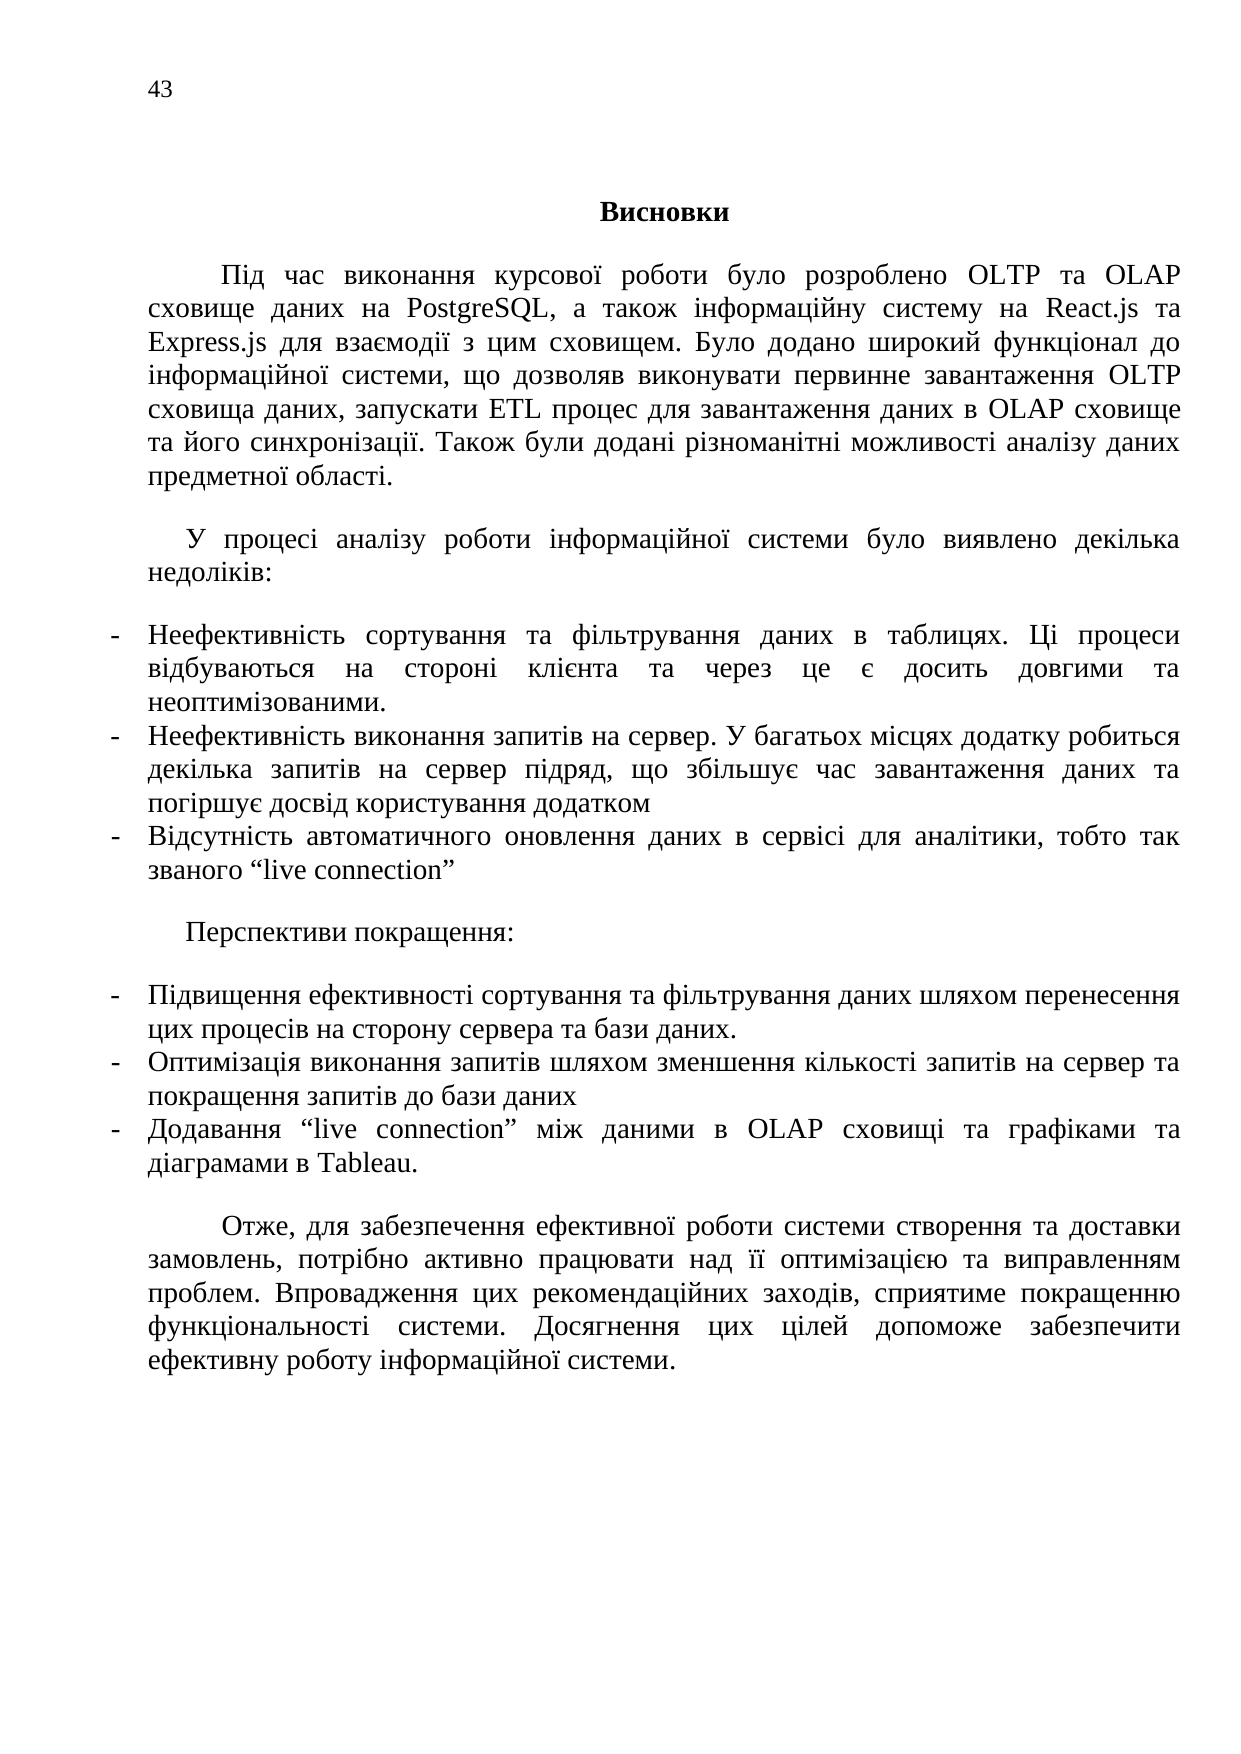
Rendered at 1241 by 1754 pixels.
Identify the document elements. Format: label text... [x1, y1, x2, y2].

text Висновки [148, 194, 1181, 228]
text Отже, для забезпечення ефективної роботи системи створення та доставки замовлень, потрібно активно працювати над її оптимізацією та виправленням проблем. Впровадження цих рекомендаційних заходів, сприятиме покращенню функціональності системи. Досягнення цих цілей допоможе забезпечити ефективну роботу інформаційної системи. [148, 1324, 1181, 1492]
text Перспективи покращення: [148, 973, 1181, 1006]
list Оптимізація виконання запитів шляхом зменшення кількості запитів на сервер та покращення запитів до бази даних [111, 1132, 1181, 1199]
list Підвищення ефективності сортування та фільтрування даних шляхом перенесення цих процесів на сторону сервера та бази даних. [110, 1036, 1181, 1103]
text У процесі аналізу роботи інформаційної системи було виявлено декілька недоліків: [148, 521, 1181, 588]
list Неефективність сортування та фільтрування даних в таблицях. Ці процеси відбуваються на стороні клієнта та через це є досить довгими та неоптимізованими. [110, 617, 1181, 718]
text Під час виконання курсової роботи було розроблено OLTP та OLAP сховище даних на PostgreSQL, а також інформаційну систему на React.js та Express.js для взаємодії з цим сховищем. Було додано широкий функціонал до інформаційної системи, що дозволяв виконувати первинне завантаження OLTP сховища даних, запускати ETL процес для завантаження даних в OLAP сховище та його синхронізації. Також були додані різноманітні можливості аналізу даних предметної області. [148, 257, 1181, 492]
list Неефективність виконання запитів на сервер. У багатьох місцях додатку робиться декілька запитів на сервер підряд, що збільшує час завантаження даних та погіршує досвід користування додатком [110, 747, 1181, 847]
list Відсутність автоматичного оновлення даних в сервісі для аналітики, тобто так званого “live connection” [111, 877, 1181, 944]
list Додавання “live connection” між даними в OLAP сховищі та графіками та діаграмами в Tableau. [111, 1228, 1181, 1295]
